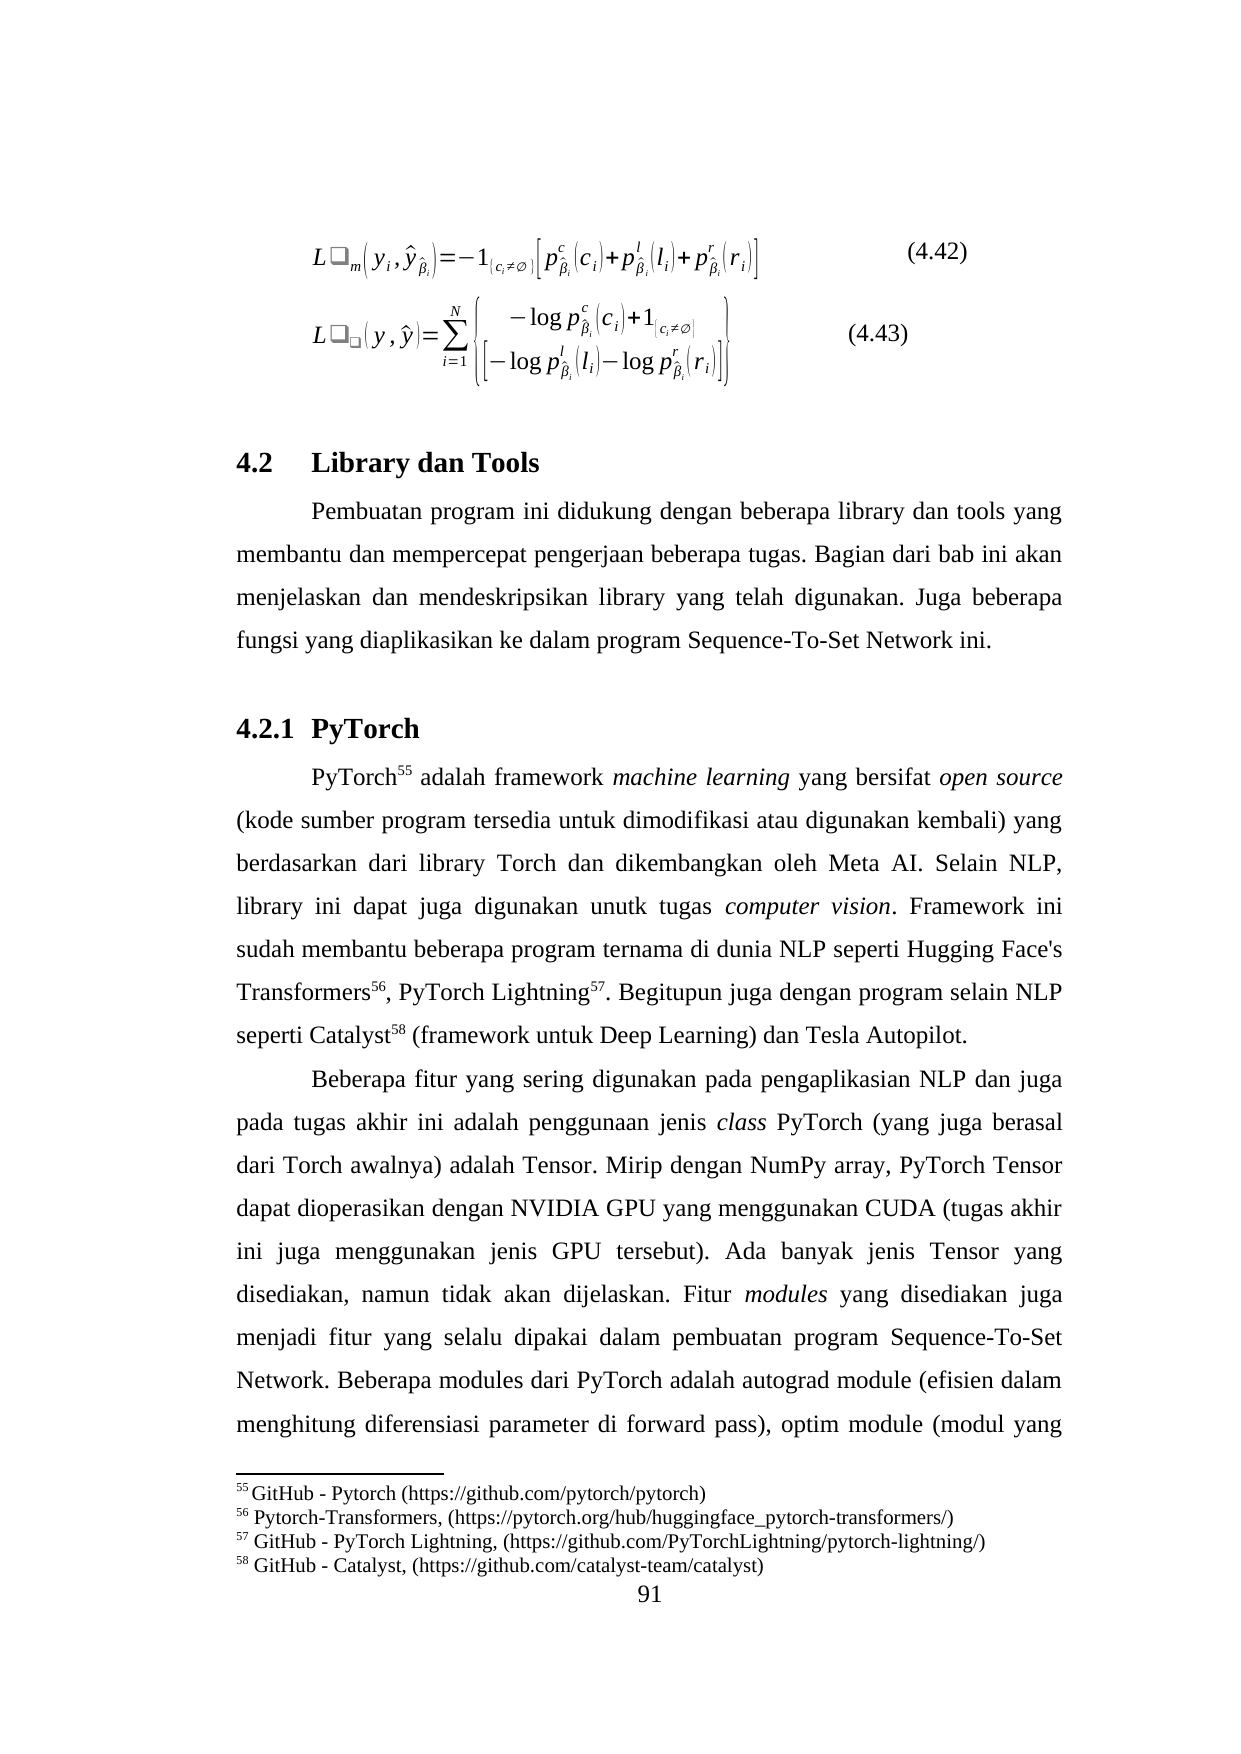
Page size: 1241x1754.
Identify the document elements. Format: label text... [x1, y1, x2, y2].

subtitle Library dan Tools [236, 446, 1063, 479]
text PyTorch adalah framework machine learning yang bersifat open source (kode sumber program tersedia untuk dimodifikasi atau digunakan kembali) yang berdasarkan dari library Torch dan dikembangkan oleh Meta AI. Selain NLP, library ini dapat juga digunakan unutk tugas computer vision. Framework ini sudah membantu beberapa program ternama di dunia NLP seperti Hugging Face's Transformers, PyTorch Lightning. Begitupun juga dengan program selain NLP seperti Catalyst (framework untuk Deep Learning) dan Tesla Autopilot. [236, 762, 1063, 1049]
subtitle PyTorch [236, 712, 1063, 745]
text Pembuatan program ini didukung dengan beberapa library dan tools yang membantu dan mempercepat pengerjaan beberapa tugas. Bagian dari bab ini akan menjelaskan dan mendeskripsikan library yang telah digunakan. Juga beberapa fungsi yang diaplikasikan ke dalam program Sequence-To-Set Network ini. [236, 496, 1063, 654]
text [236, 1064, 1063, 1437]
